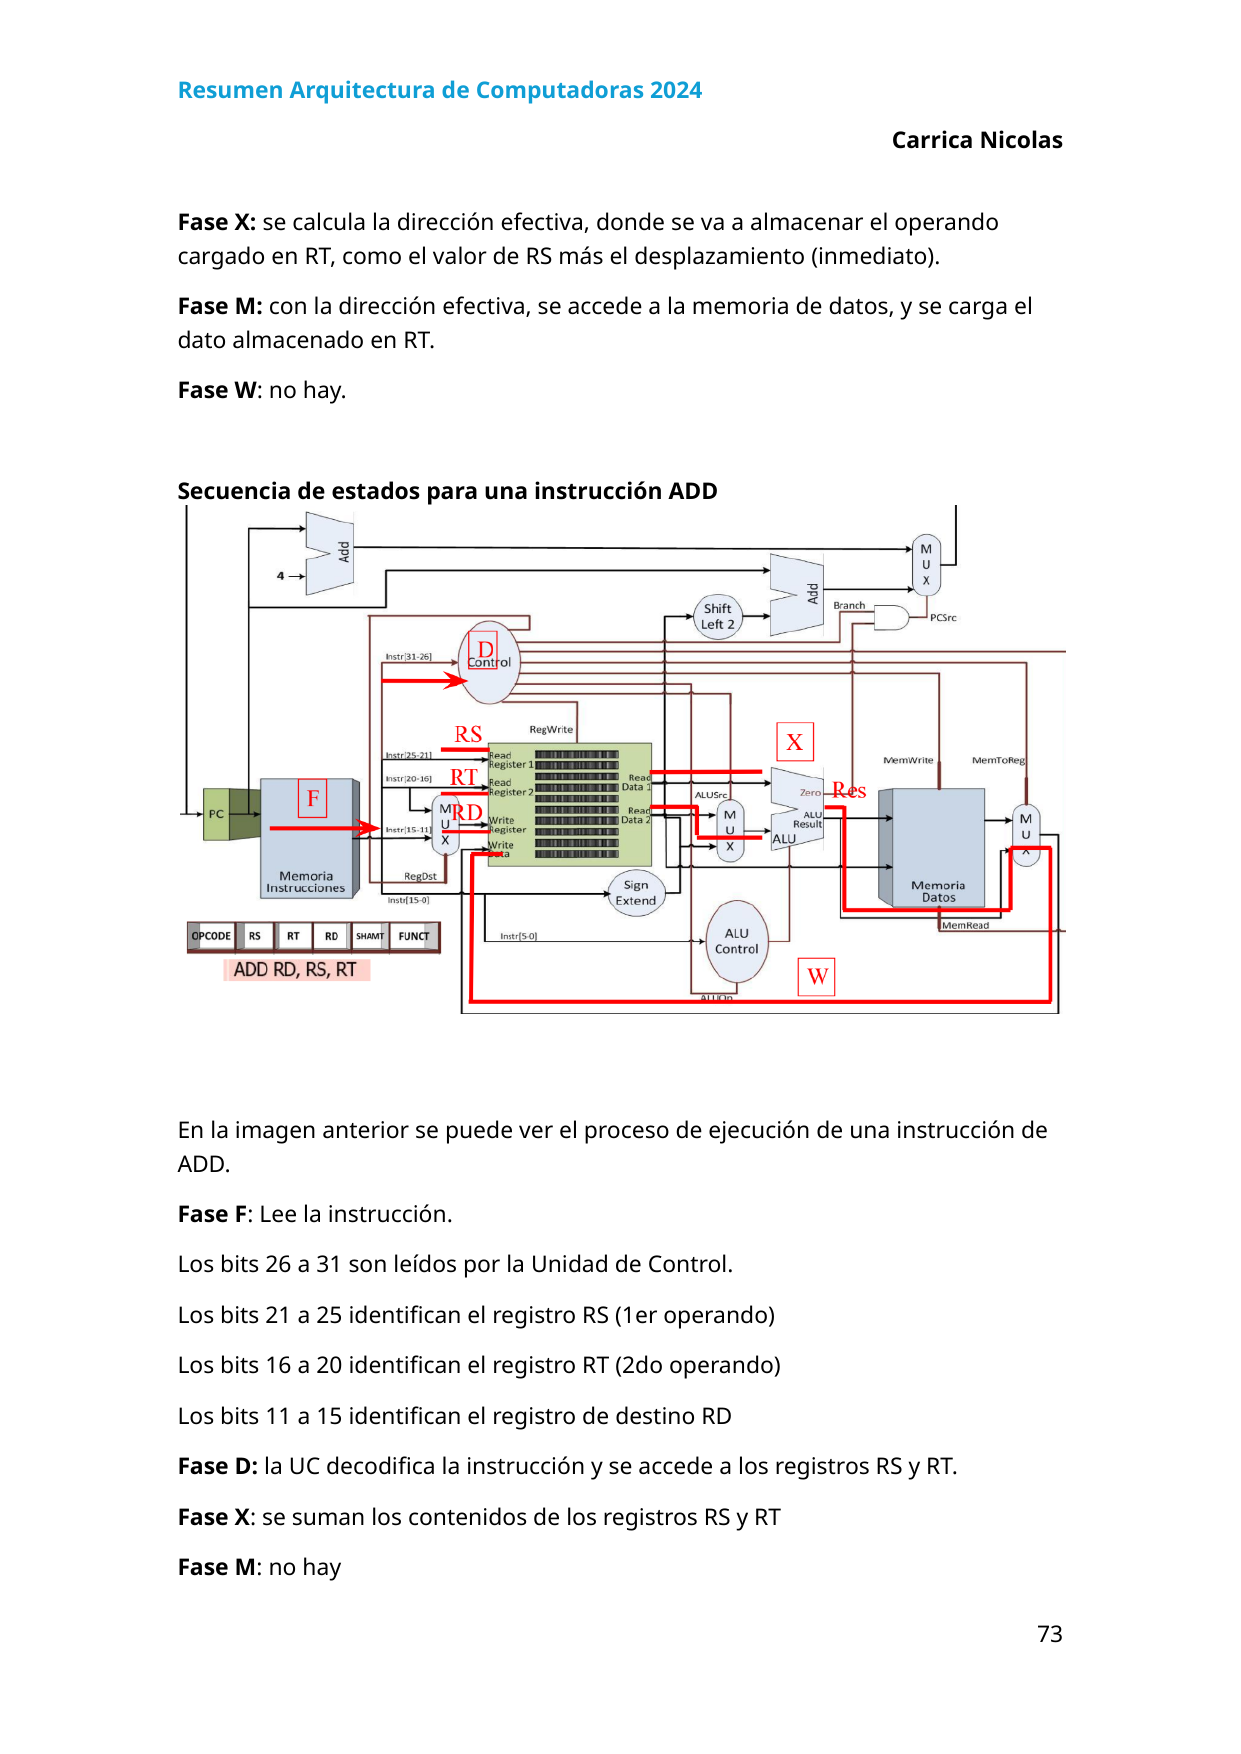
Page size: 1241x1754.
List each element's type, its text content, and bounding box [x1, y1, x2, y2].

text Fase X: se calcula la dirección efectiva, donde se va a almacenar el operando cargado en RT, como el valor de RS más el desplazamiento (inmediato). [177, 206, 1063, 271]
text Los bits 21 a 25 identifican el registro RS (1er operando) [177, 1299, 1063, 1330]
text Los bits 26 a 31 son leídos por la Unidad de Control. [177, 1248, 1063, 1279]
text Fase M: con la dirección efectiva, se accede a la memoria de datos, y se carga el dato almacenado en RT. [177, 290, 1063, 355]
text Secuencia de estados para una instrucción ADD [177, 475, 1063, 540]
text Los bits 16 a 20 identifican el registro RT (2do operando) [177, 1349, 1063, 1380]
text Fase W: no hay. [177, 374, 1063, 405]
text Fase M: no hay [177, 1551, 1063, 1582]
text Fase X: se suman los contenidos de los registros RS y RT [177, 1500, 1063, 1532]
text Fase F: Lee la instrucción. [177, 1198, 1063, 1229]
text Los bits 11 a 15 identifican el registro de destino RD [177, 1399, 1063, 1431]
picture [180, 505, 1066, 1014]
text En la imagen anterior se puede ver el proceso de ejecución de una instrucción de ADD. [177, 1114, 1063, 1179]
text Fase D: la UC decodifica la instrucción y se accede a los registros RS y RT. [177, 1450, 1063, 1481]
